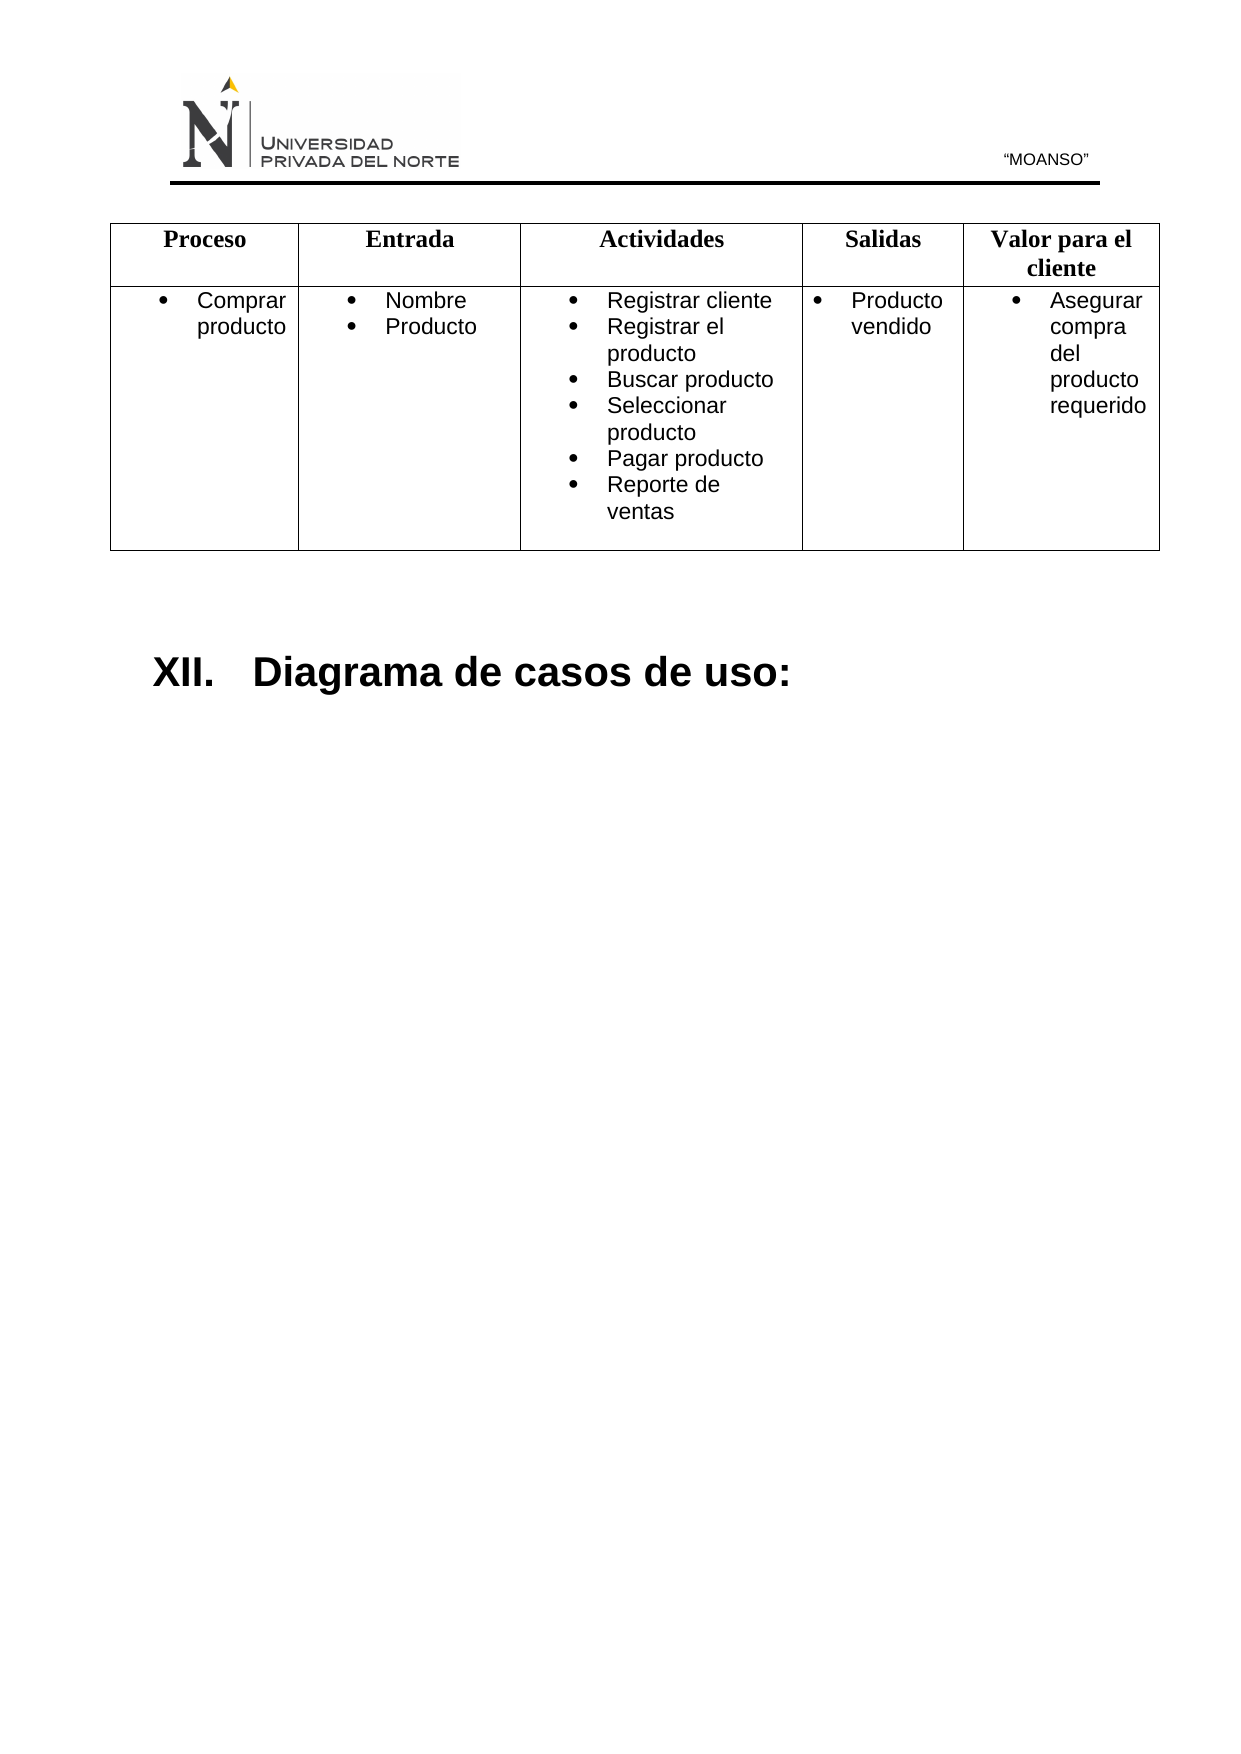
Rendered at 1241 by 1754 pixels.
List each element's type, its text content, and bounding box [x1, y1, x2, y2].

table_cell Comprar producto [111, 287, 298, 550]
table_header Proceso [111, 224, 298, 286]
table_cell Producto vendido [803, 287, 963, 550]
table_header Entrada [299, 224, 520, 286]
table_cell Nombre Producto [299, 287, 520, 550]
table_header Salidas [803, 224, 963, 286]
table_header Valor para el cliente [964, 224, 1159, 286]
table_cell Registrar cliente Registrar el producto Buscar producto Seleccionar producto Pagar producto Reporte de ventas [521, 287, 802, 550]
picture [181, 73, 462, 169]
table_header Actividades [521, 224, 802, 286]
list Diagrama de casos de uso: [215, 647, 1092, 695]
table_cell Asegurar compra del producto requerido [964, 287, 1159, 550]
